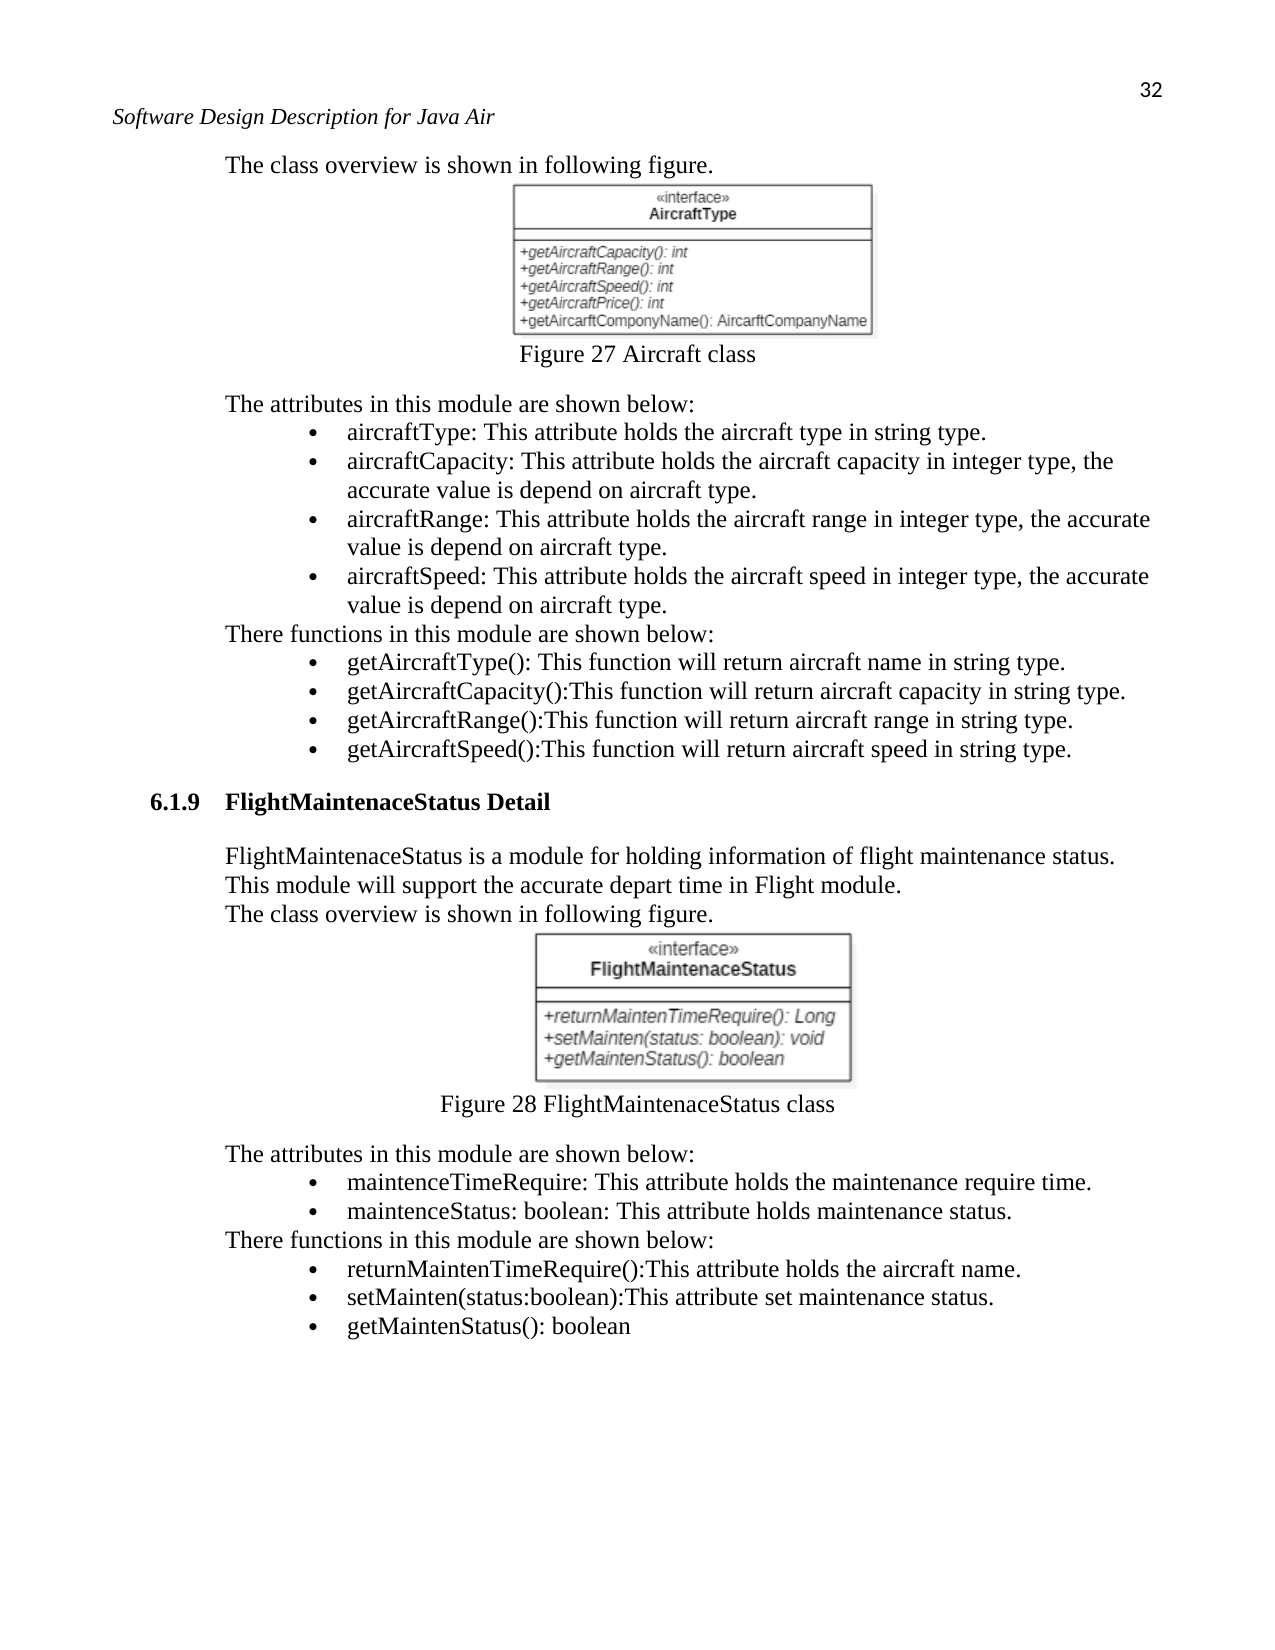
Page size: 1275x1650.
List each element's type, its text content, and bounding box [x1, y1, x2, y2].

list maintenceTimeRequire: This attribute holds the maintenance require time. [309, 1167, 1162, 1196]
text The class overview is shown in following figure. [225, 899, 1162, 927]
text FlightMaintenaceStatus is a module for holding information of flight maintenance status. This module will support the accurate depart time in Flight module. [225, 841, 1162, 899]
list returnMaintenTimeRequire():This attribute holds the aircraft name. [309, 1254, 1162, 1282]
text Figure 28 FlightMaintenaceStatus class [112, 1089, 1162, 1118]
text The attributes in this module are shown below: [225, 1139, 1162, 1167]
text There functions in this module are shown below: [225, 1225, 1162, 1254]
picture [531, 929, 857, 1089]
list aircraftType: This attribute holds the aircraft type in string type. [309, 417, 1162, 446]
text The class overview is shown in following figure. [225, 150, 1162, 179]
picture [510, 181, 878, 339]
list getAircraftSpeed():This function will return aircraft speed in string type. [309, 734, 1162, 762]
list setMainten(status:boolean):This attribute set maintenance status. [309, 1282, 1162, 1311]
list getAircraftCapacity():This function will return aircraft capacity in string type. [309, 676, 1162, 705]
list getAircraftRange():This function will return aircraft range in string type. [309, 705, 1162, 734]
text Figure 27 Aircraft class [112, 339, 1162, 368]
list aircraftCapacity: This attribute holds the aircraft capacity in integer type, the accurate value is depend on aircraft type. [309, 446, 1162, 504]
list getAircraftType(): This function will return aircraft name in string type. [309, 647, 1162, 676]
list maintenceStatus: boolean: This attribute holds maintenance status. [309, 1196, 1162, 1225]
text There functions in this module are shown below: [225, 619, 1162, 647]
subtitle 6.1.9 FlightMaintenaceStatus Detail [150, 787, 1162, 816]
list aircraftSpeed: This attribute holds the aircraft speed in integer type, the accurate value is depend on aircraft type. [309, 561, 1162, 619]
list aircraftRange: This attribute holds the aircraft range in integer type, the accurate value is depend on aircraft type. [309, 504, 1162, 561]
text The attributes in this module are shown below: [225, 389, 1162, 417]
list getMaintenStatus(): boolean [309, 1311, 1162, 1340]
